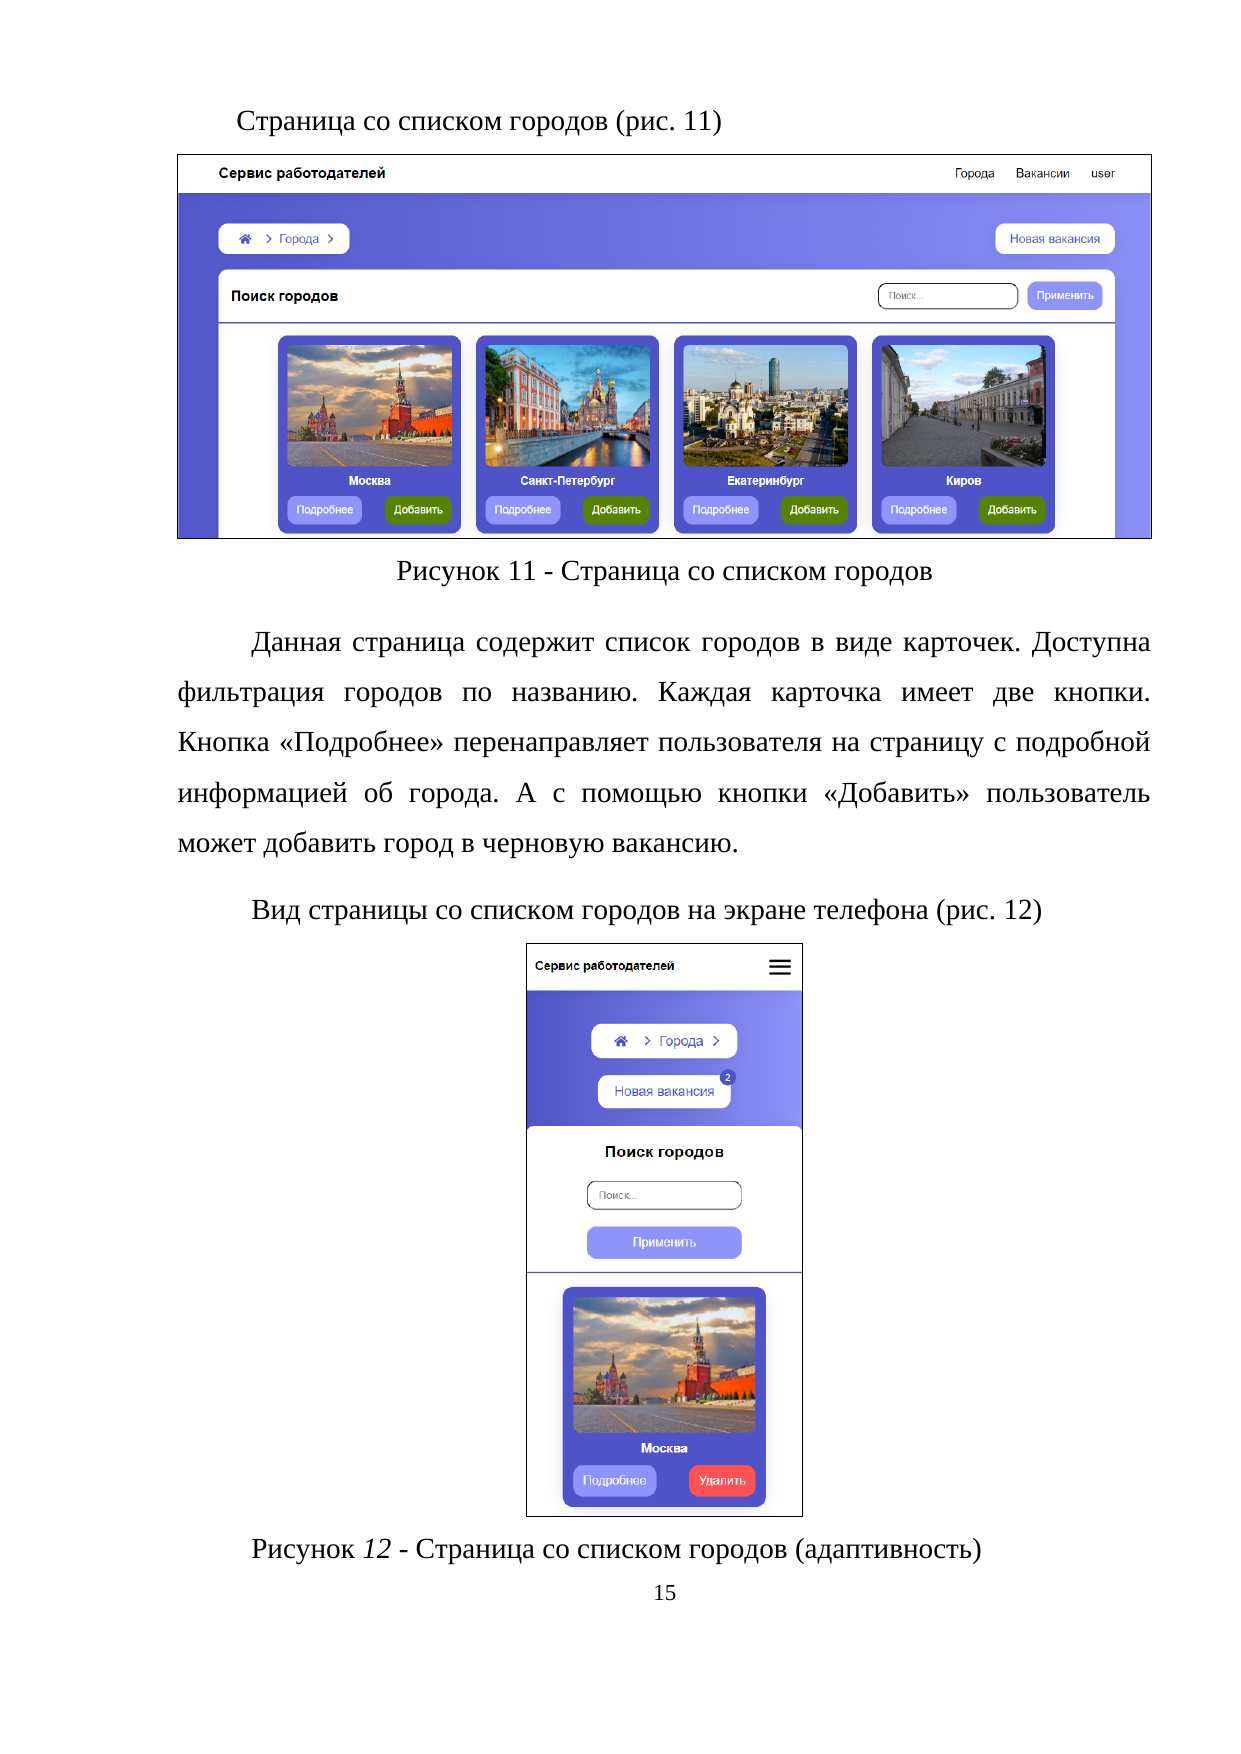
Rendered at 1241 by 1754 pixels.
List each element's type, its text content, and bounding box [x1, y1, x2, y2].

text Рисунок 11 - Страница со списком городов [177, 553, 1152, 586]
picture [527, 944, 802, 1516]
text Страница со списком городов (рис. 11) [236, 103, 1152, 137]
picture [178, 155, 1151, 538]
text Данная страница содержит список городов в виде карточек. Доступна фильтрация городов по названию. Каждая карточка имеет две кнопки. Кнопка «Подробнее» перенаправляет пользователя на страницу с подробной информацией об города. А с помощью кнопки «Добавить» пользователь может добавить город в черновую вакансию. [177, 624, 1152, 859]
text Рисунок 12 - Страница со списком городов (адаптивность) [177, 1531, 1152, 1565]
text Вид страницы со списком городов на экране телефона (рис. 12) [177, 892, 1152, 926]
